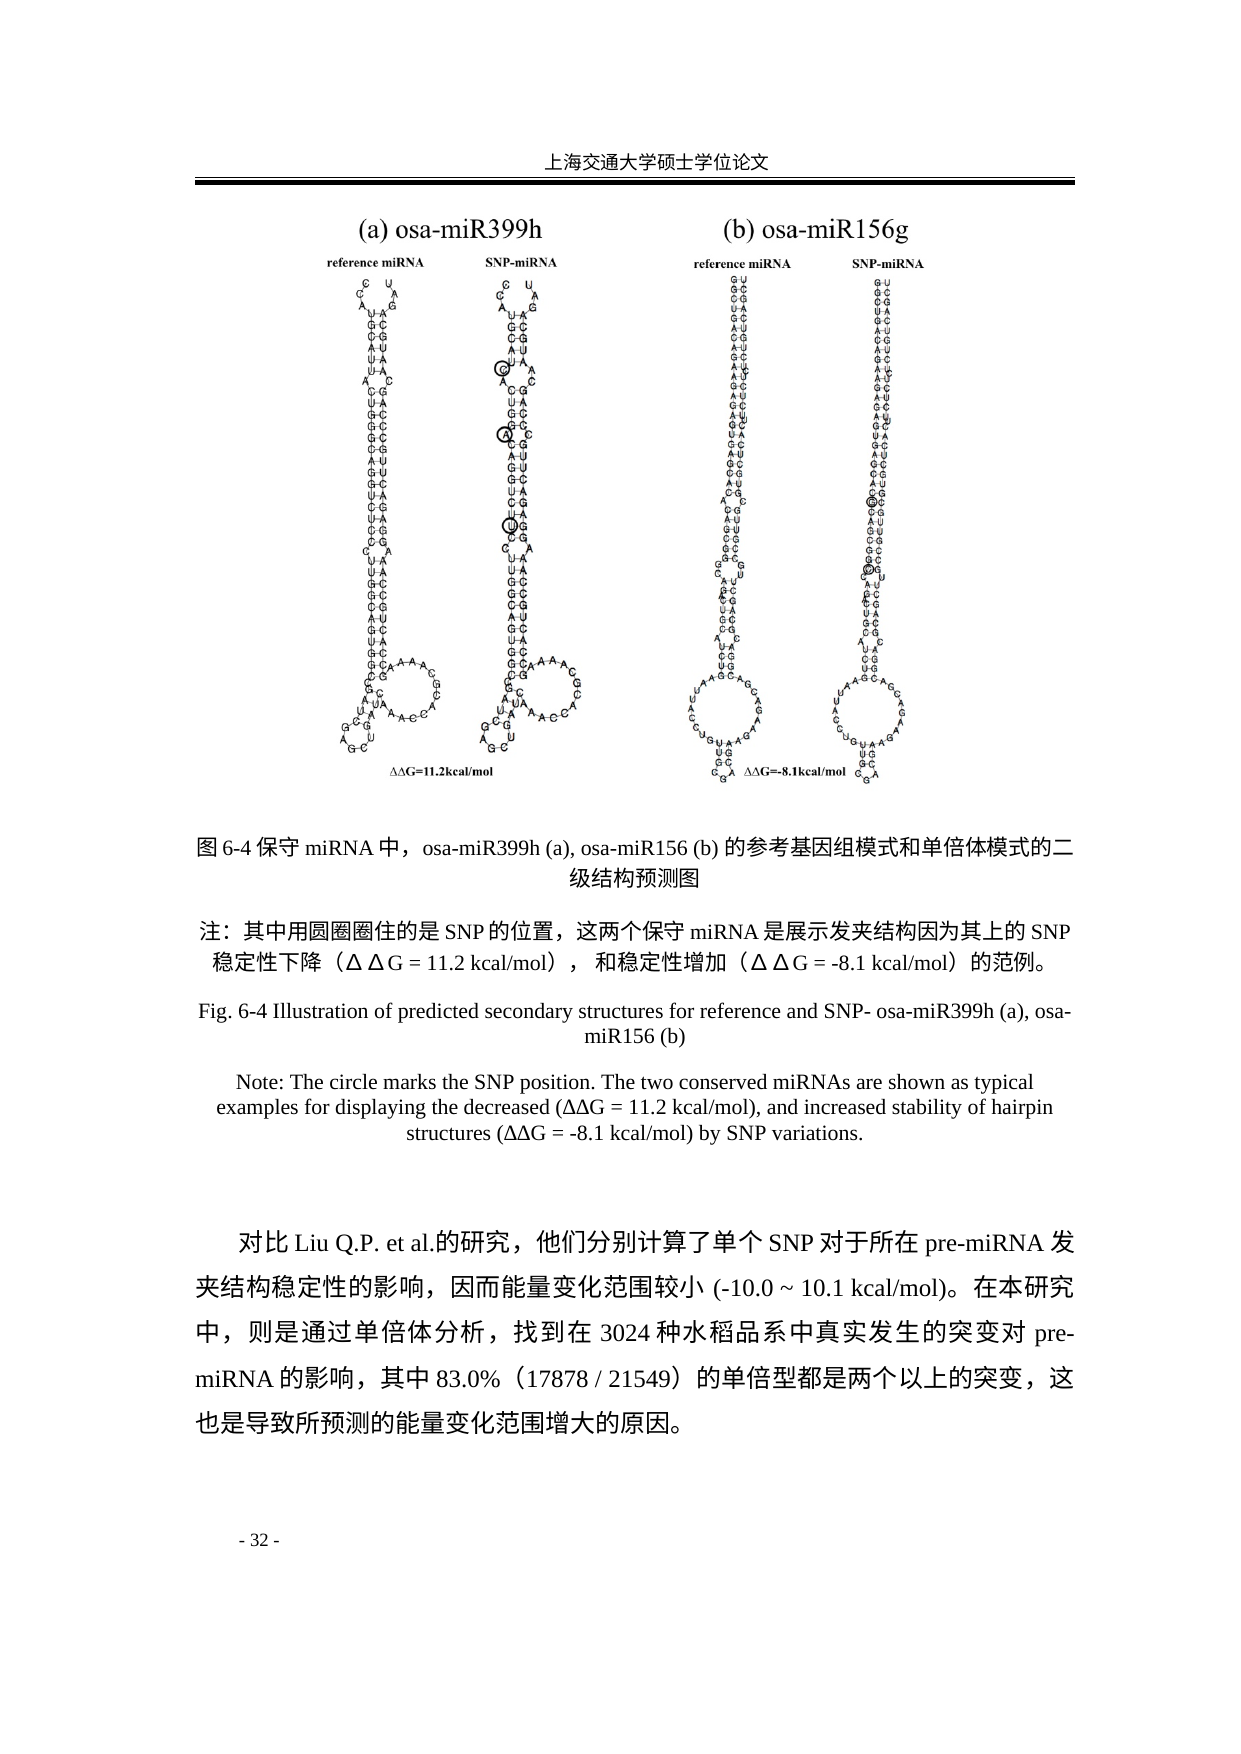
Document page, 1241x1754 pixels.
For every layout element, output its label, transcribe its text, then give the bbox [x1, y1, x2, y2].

text Fig. 6-4 Illustration of predicted secondary structures for reference and SNP- osa-miR399h (a), osa-miR156 (b) [195, 998, 1075, 1048]
text 图6-4 保守miRNA中，osa-miR399h (a), osa-miR156 (b) 的参考基因组模式和单倍体模式的二级结构预测图 [195, 829, 1075, 893]
text 注：其中用圆圈圈住的是SNP的位置，这两个保守miRNA是展示发夹结构因为其上的SNP稳定性下降（∆∆G = 11.2 kcal/mol）， 和稳定性增加（∆∆G = -8.1 kcal/mol）的范例。 [195, 914, 1075, 977]
text Note: The circle marks the SNP position. The two conserved miRNAs are shown as typical examples for displaying the decreased (∆∆G = 11.2 kcal/mol), and increased stability of hairpin structures (∆∆G = -8.1 kcal/mol) by SNP variations. [195, 1069, 1075, 1145]
text 对比Liu Q.P. et al.的研究，他们分别计算了单个SNP对于所在pre-miRNA发夹结构稳定性的影响，因而能量变化范围较小 (-10.0 ~ 10.1 kcal/mol)。在本研究中，则是通过单倍体分析，找到在3024种水稻品系中真实发生的突变对pre-miRNA的影响，其中83.0%（17878 / 21549）的单倍型都是两个以上的突变，这也是导致所预测的能量变化范围增大的原因。 [195, 1222, 1075, 1440]
picture [308, 211, 961, 802]
